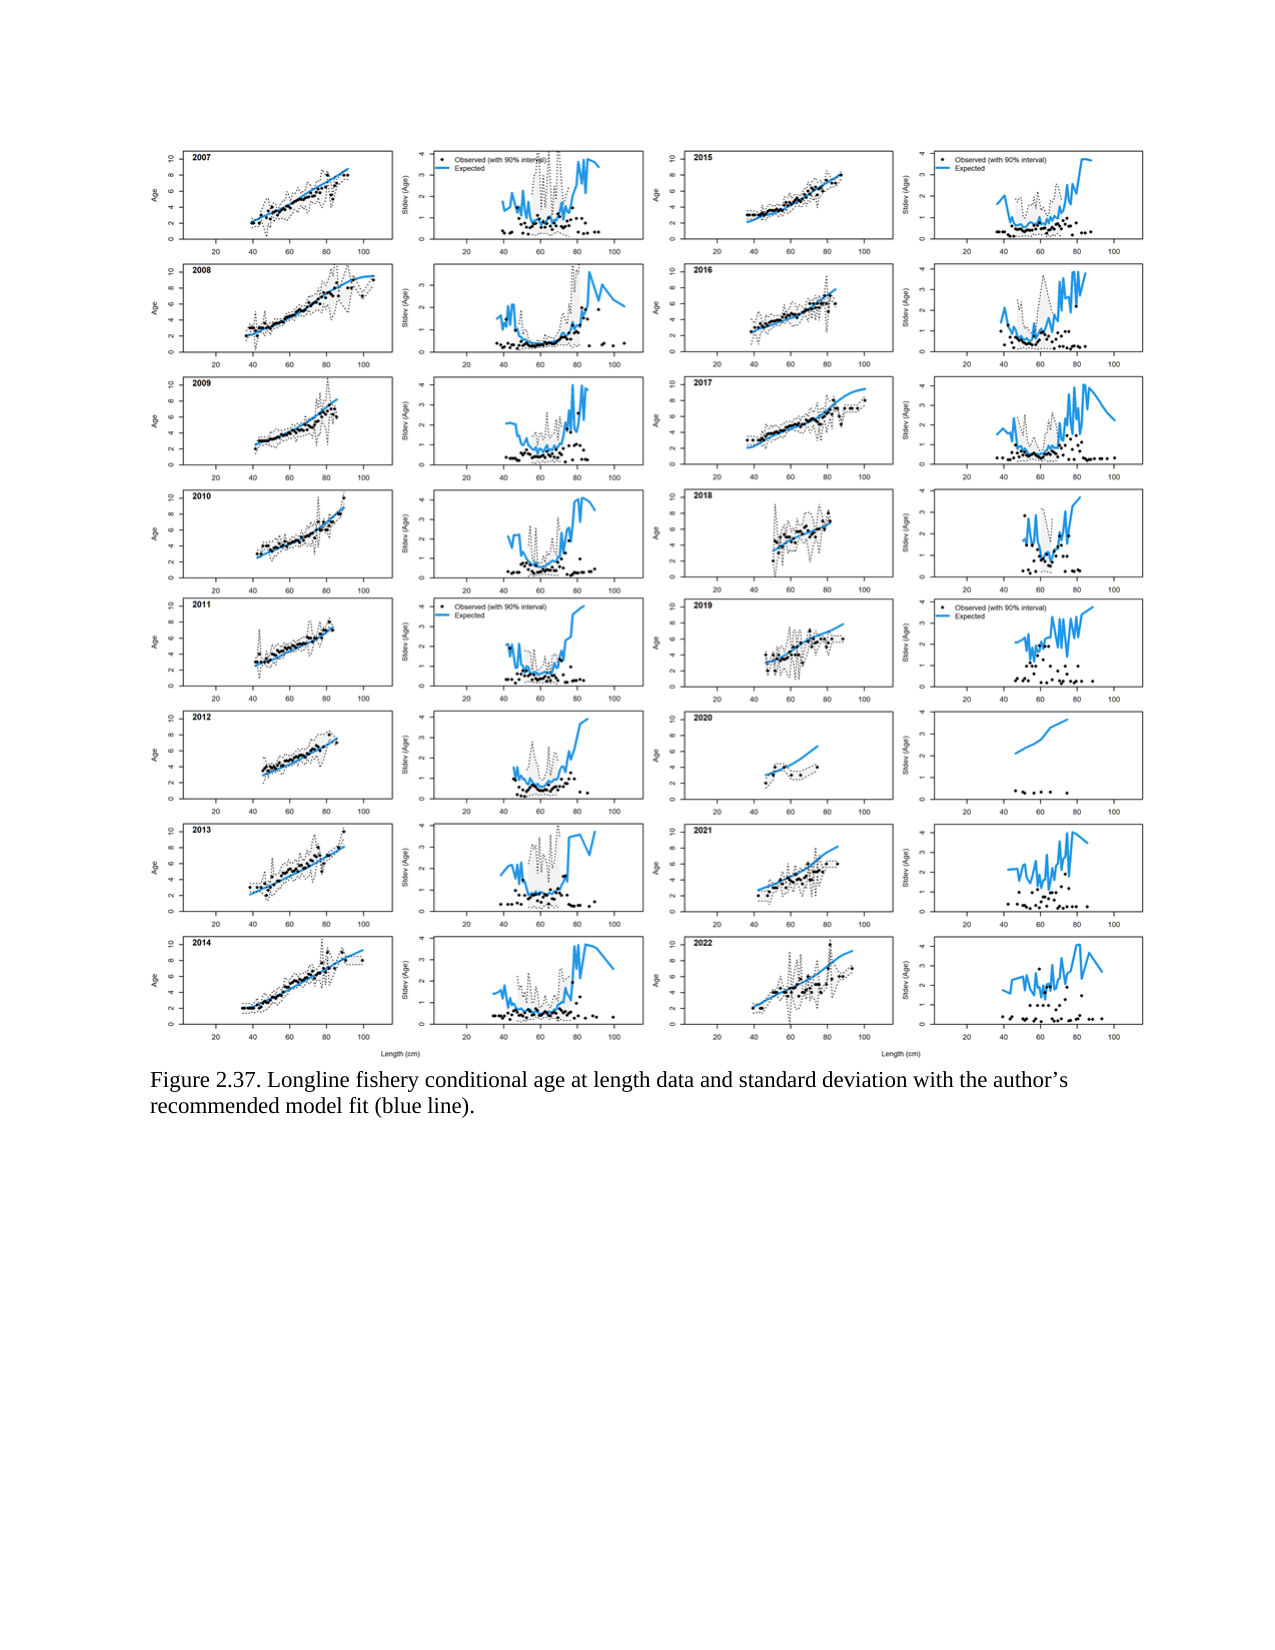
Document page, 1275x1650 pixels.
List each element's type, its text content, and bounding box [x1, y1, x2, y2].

picture [150, 150, 1150, 1066]
subtitle Figure 2.37. Longline fishery conditional age at length data and standard deviation with the author’s recommended model fit (blue line). [150, 1066, 1125, 1119]
